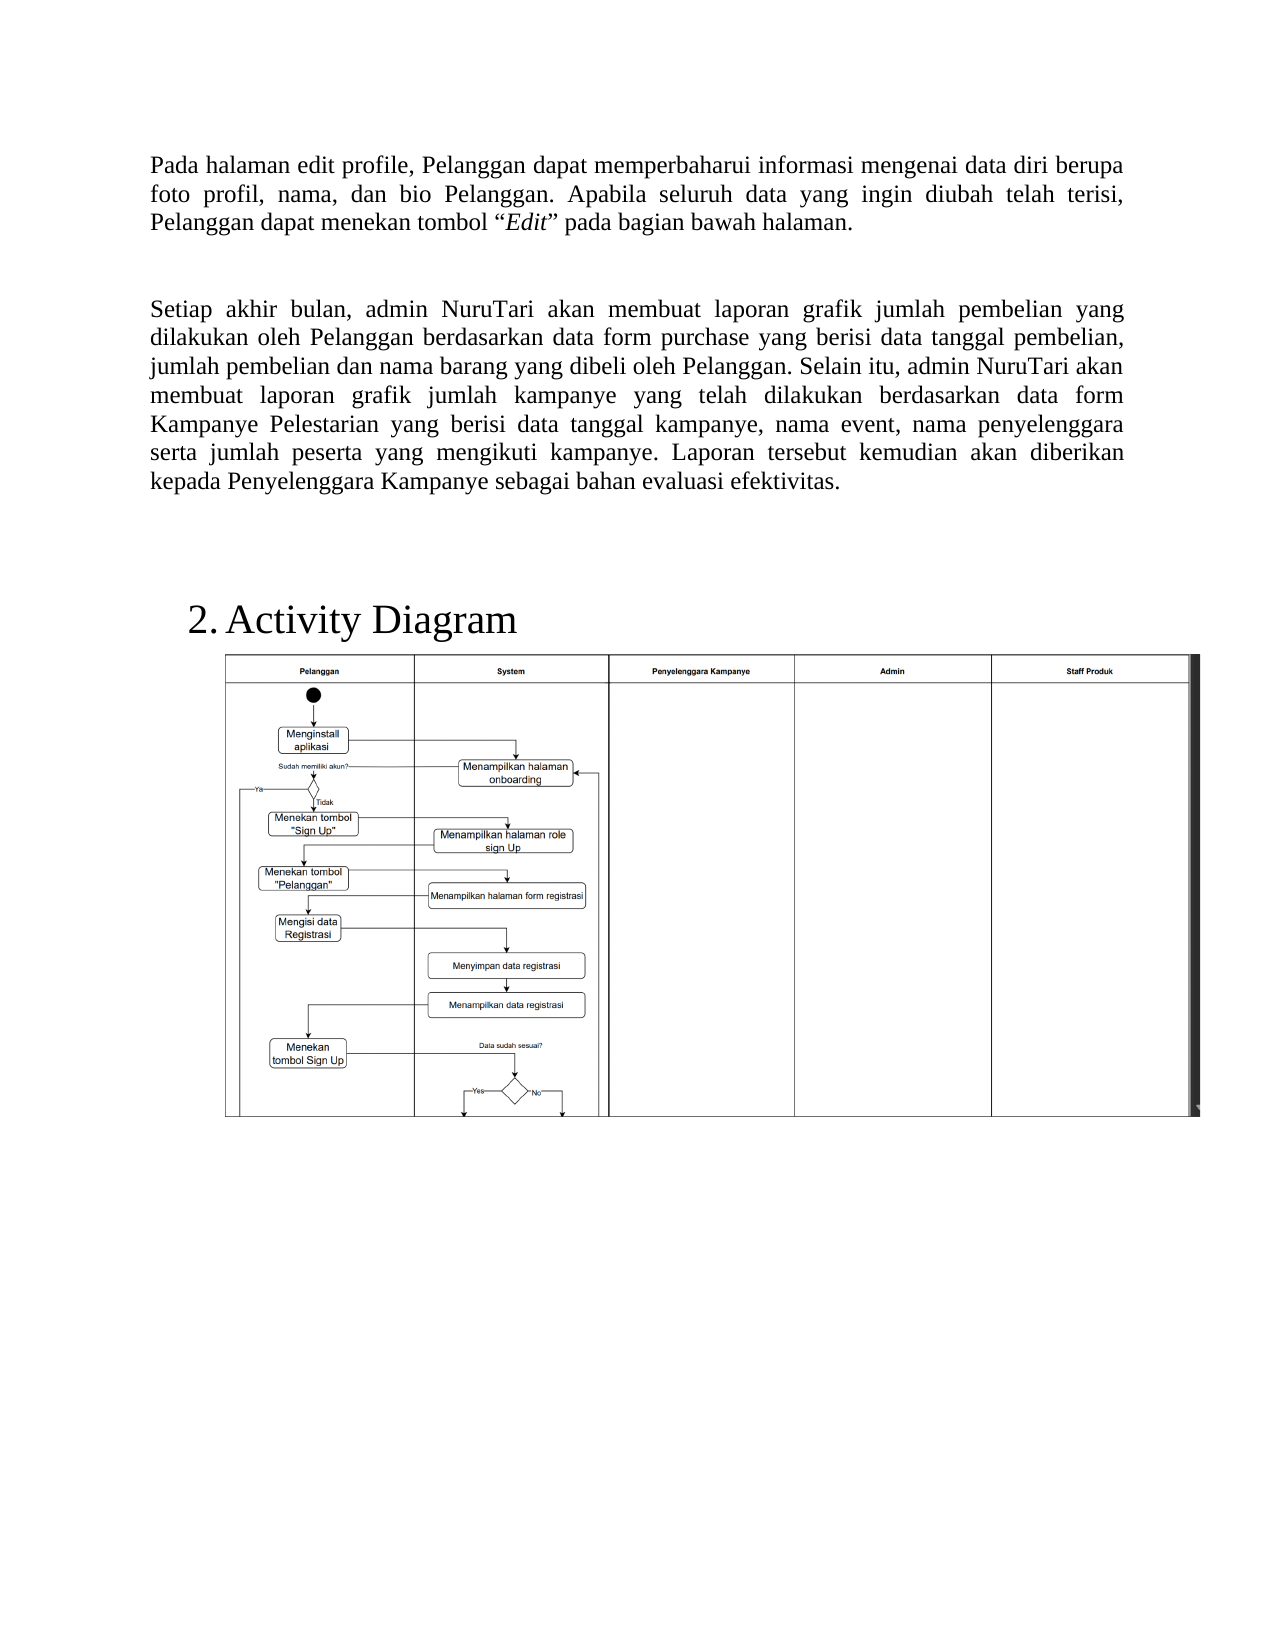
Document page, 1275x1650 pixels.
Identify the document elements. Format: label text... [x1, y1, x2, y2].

picture [225, 654, 1200, 1117]
text Setiap akhir bulan, admin NuruTari akan membuat laporan grafik jumlah pembelian yang dilakukan oleh Pelanggan berdasarkan data form purchase yang berisi data tanggal pembelian, jumlah pembelian dan nama barang yang dibeli oleh Pelanggan. Selain itu, admin NuruTari akan membuat laporan grafik jumlah kampanye yang telah dilakukan berdasarkan data form Kampanye Pelestarian yang berisi data tanggal kampanye, nama event, nama penyelenggara serta jumlah peserta yang mengikuti kampanye. Laporan tersebut kemudian akan diberikan kepada Penyelenggara Kampanye sebagai bahan evaluasi efektivitas. [150, 294, 1125, 495]
text Pada halaman edit profile, Pelanggan dapat memperbaharui informasi mengenai data diri berupa foto profil, nama, dan bio Pelanggan. Apabila seluruh data yang ingin diubah telah terisi, Pelanggan dapat menekan tombol “Edit” pada bagian bawah halaman. [150, 150, 1125, 236]
subtitle Activity Diagram [187, 594, 1125, 642]
